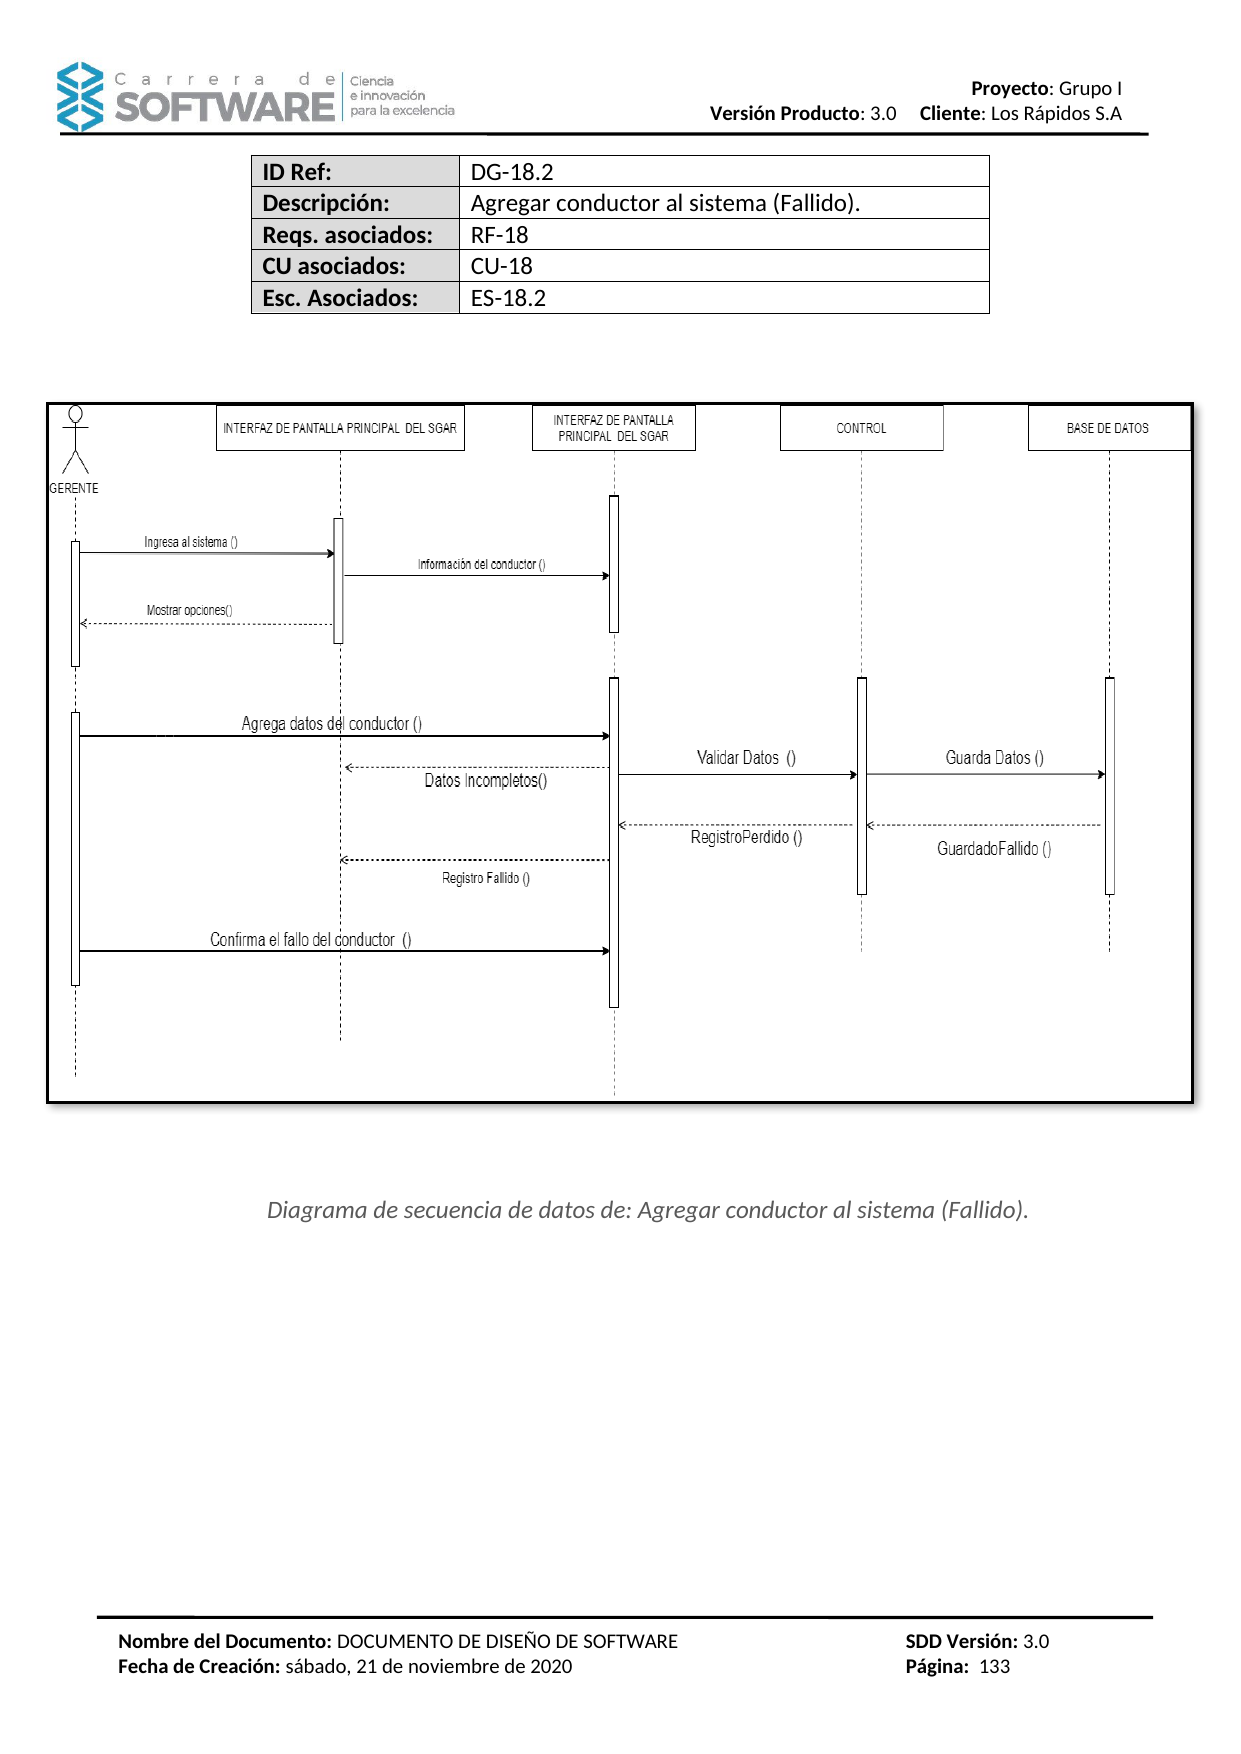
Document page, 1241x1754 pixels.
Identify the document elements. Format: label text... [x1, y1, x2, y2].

table_header ID Ref: [252, 156, 459, 186]
text Diagrama de secuencia de datos de: Agregar conductor al sistema (Fallido). [177, 1195, 1122, 1225]
picture [46, 46, 461, 154]
table_header DG-18.2 [460, 156, 989, 186]
table_cell RF-18 [460, 219, 989, 249]
table_cell Descripción: [252, 187, 459, 218]
table_cell Esc. Asociados: [252, 282, 459, 312]
picture [49, 405, 1191, 1101]
table_cell Agregar conductor al sistema (Fallido). [460, 187, 989, 218]
table_cell CU-18 [460, 250, 989, 281]
table_cell CU asociados: [252, 250, 459, 281]
table_cell ES-18.2 [460, 282, 989, 312]
table_cell Reqs. asociados: [252, 219, 459, 249]
